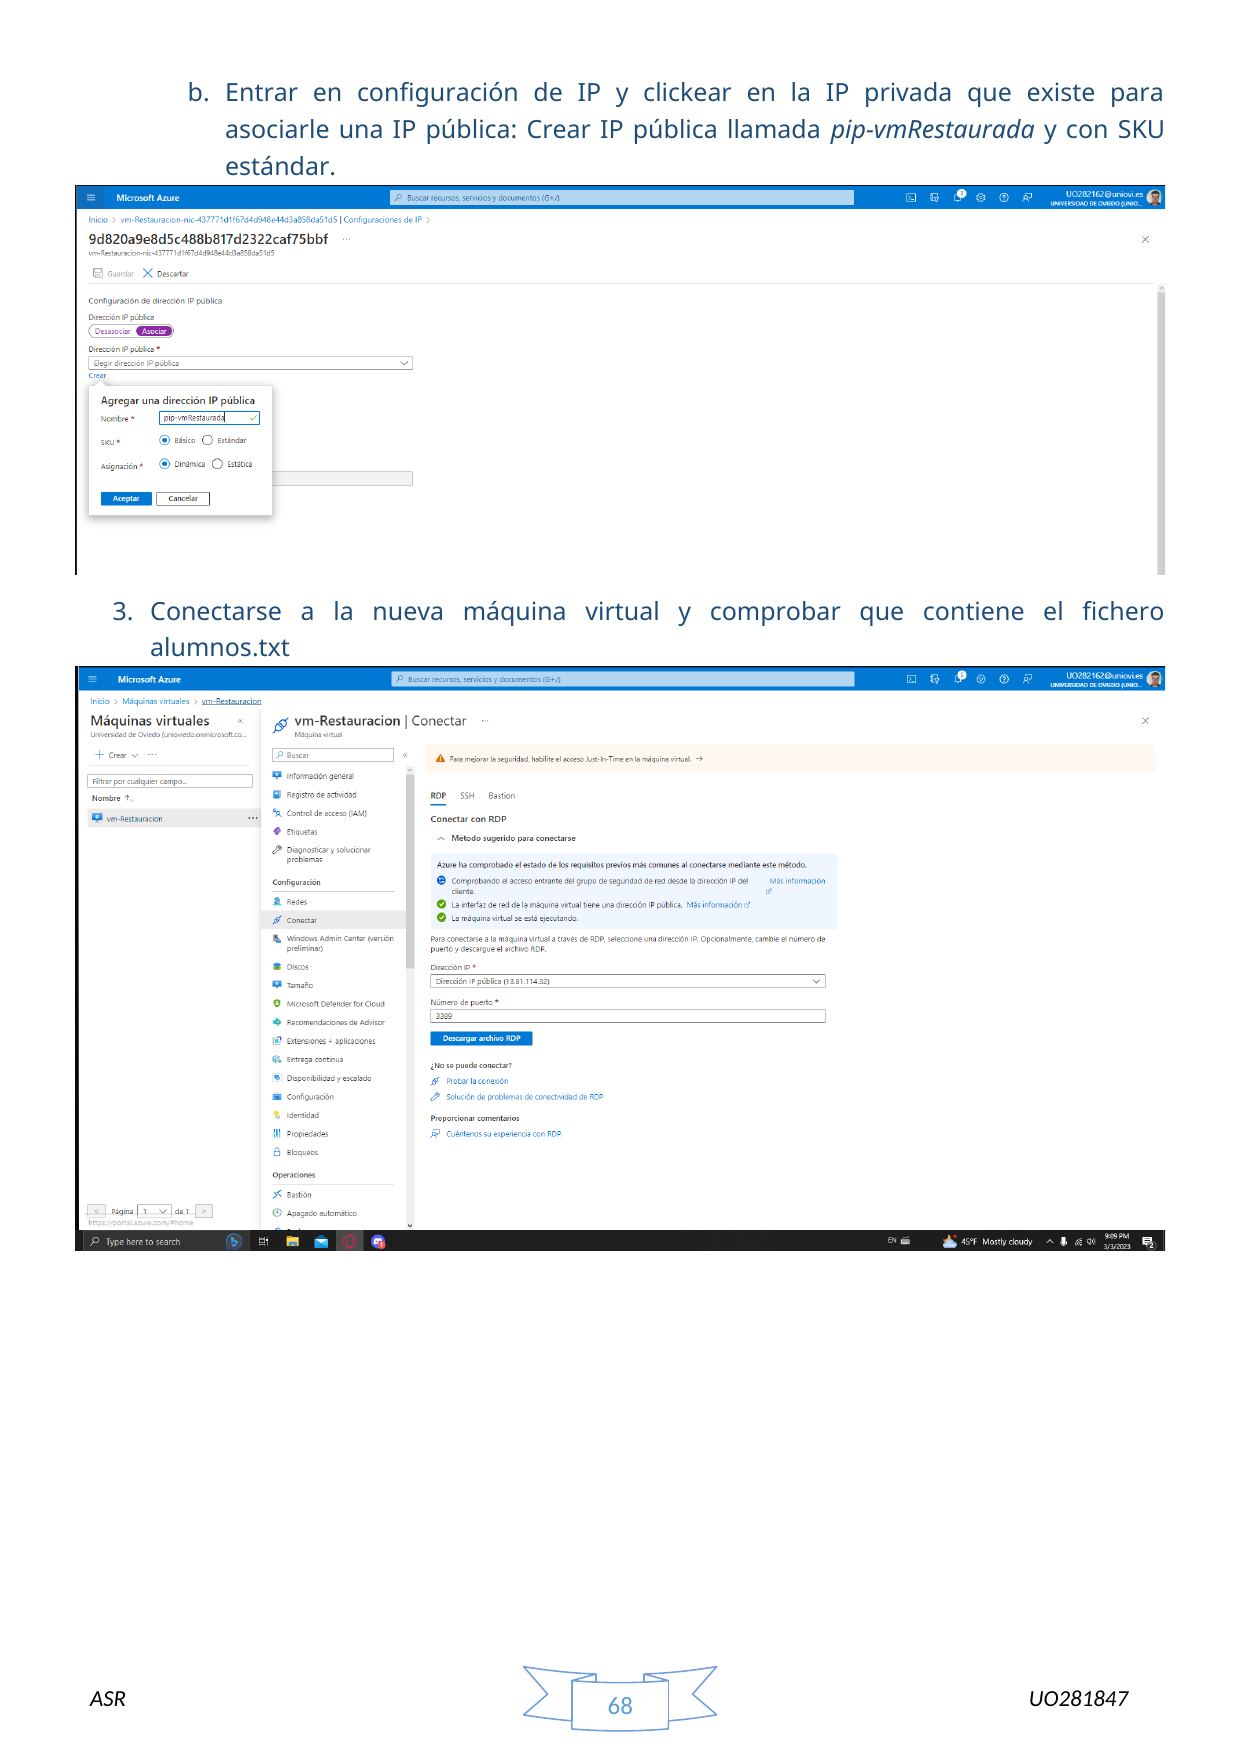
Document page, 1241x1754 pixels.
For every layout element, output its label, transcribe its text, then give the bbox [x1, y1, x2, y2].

picture [75, 185, 1166, 575]
subtitle Entrar en configuración de IP y clickear en la IP privada que existe para asociarle una IP pública: Crear IP pública llamada pip-vmRestaurada y con SKU estándar. [187, 75, 1165, 183]
subtitle Conectarse a la nueva máquina virtual y comprobar que contiene el fichero alumnos.txt [112, 593, 1165, 664]
picture [75, 666, 1166, 1251]
